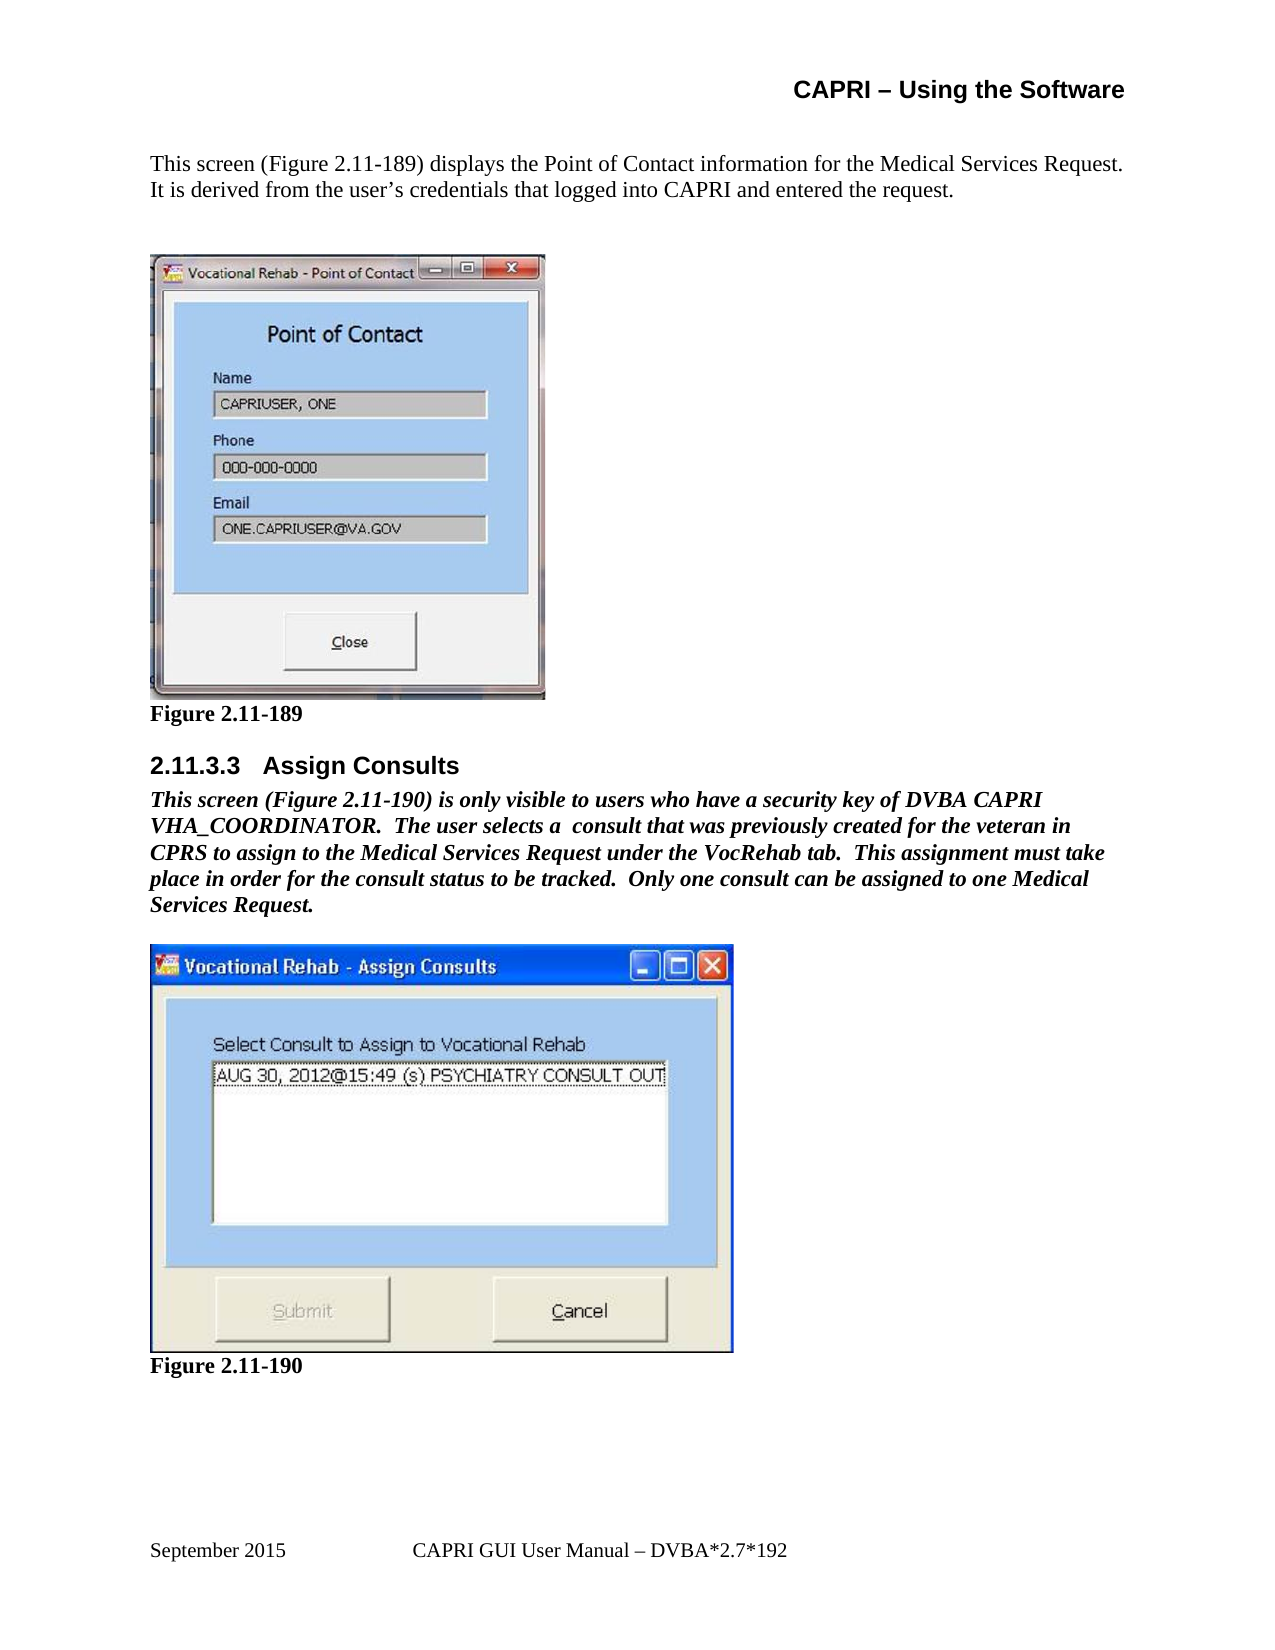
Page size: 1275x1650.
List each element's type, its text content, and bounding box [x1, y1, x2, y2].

picture [150, 254, 546, 700]
subtitle Assign Consults [150, 751, 1125, 780]
picture [150, 944, 734, 1353]
